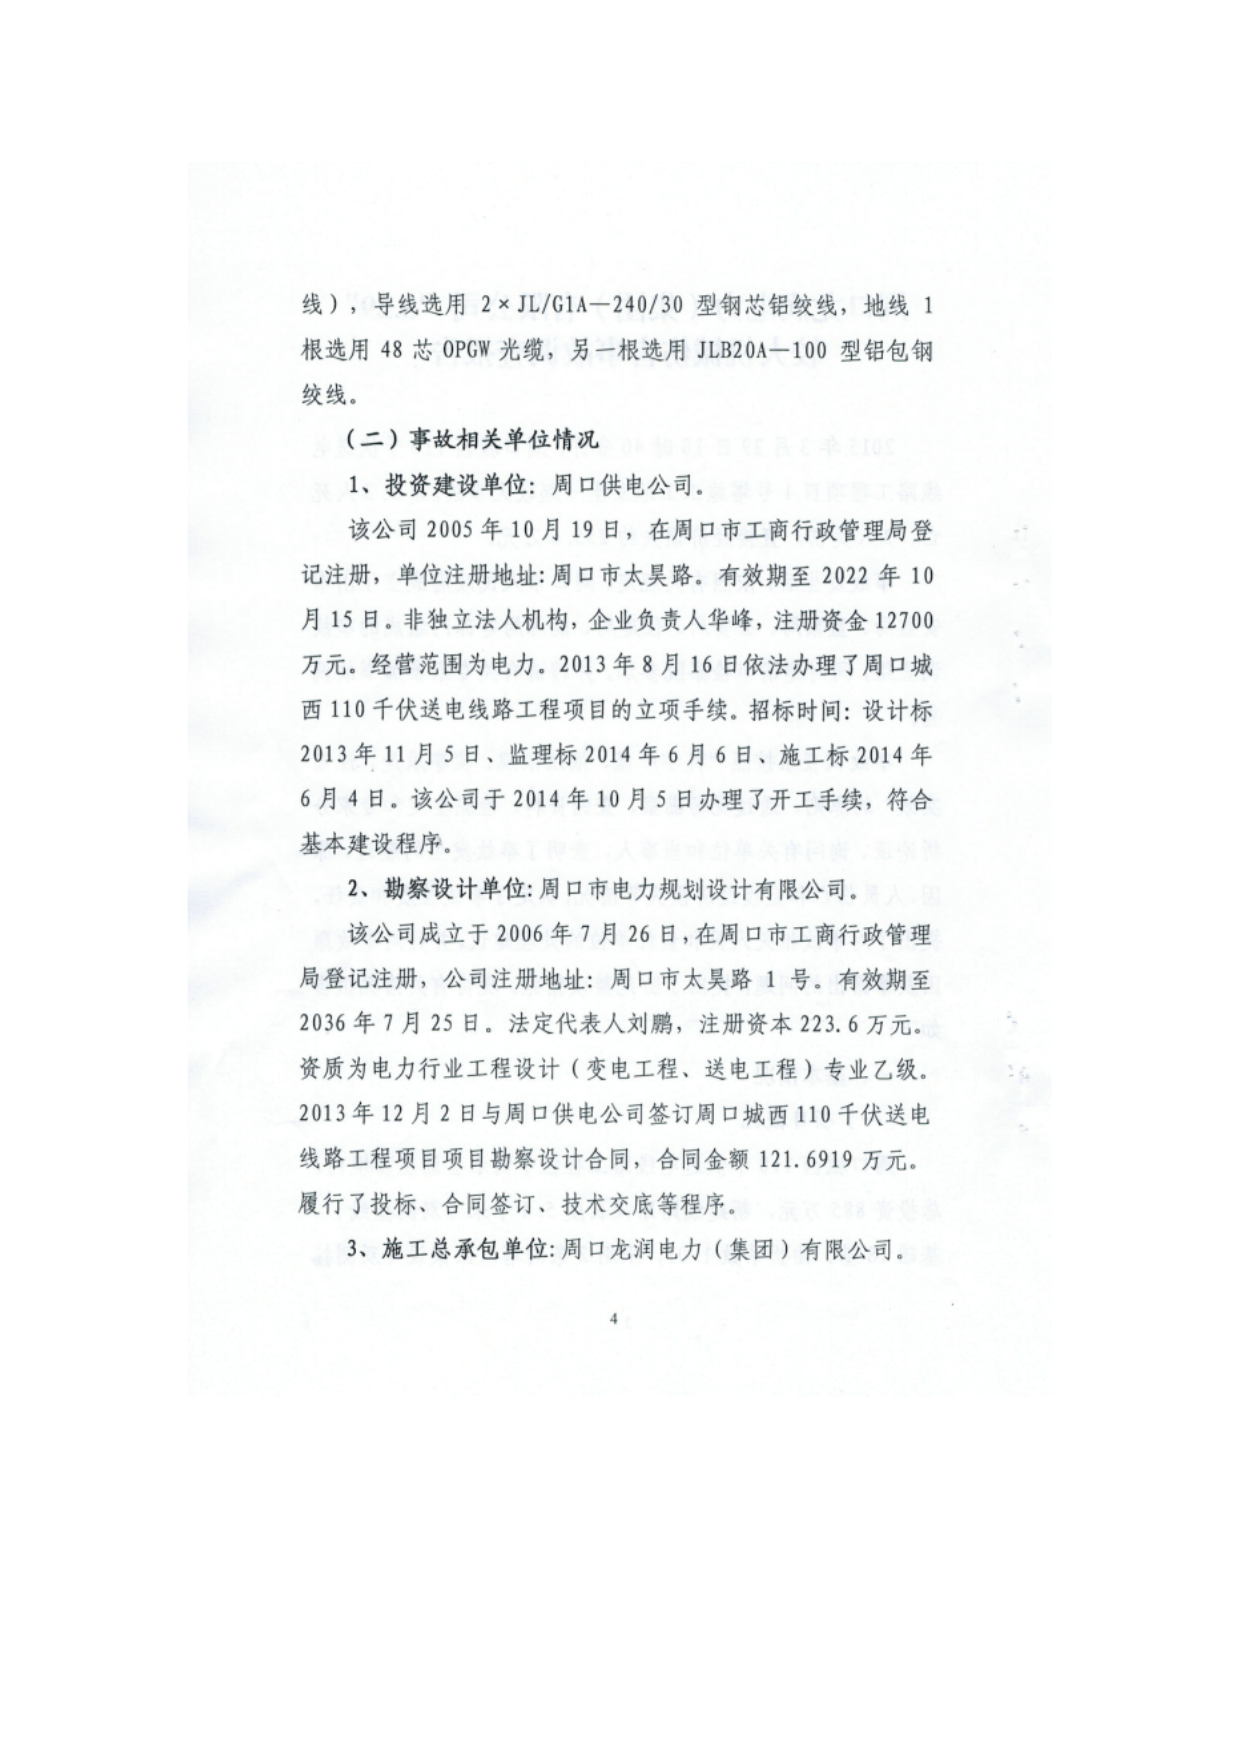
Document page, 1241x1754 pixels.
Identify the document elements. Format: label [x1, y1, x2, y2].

picture [187, 162, 1052, 1397]
